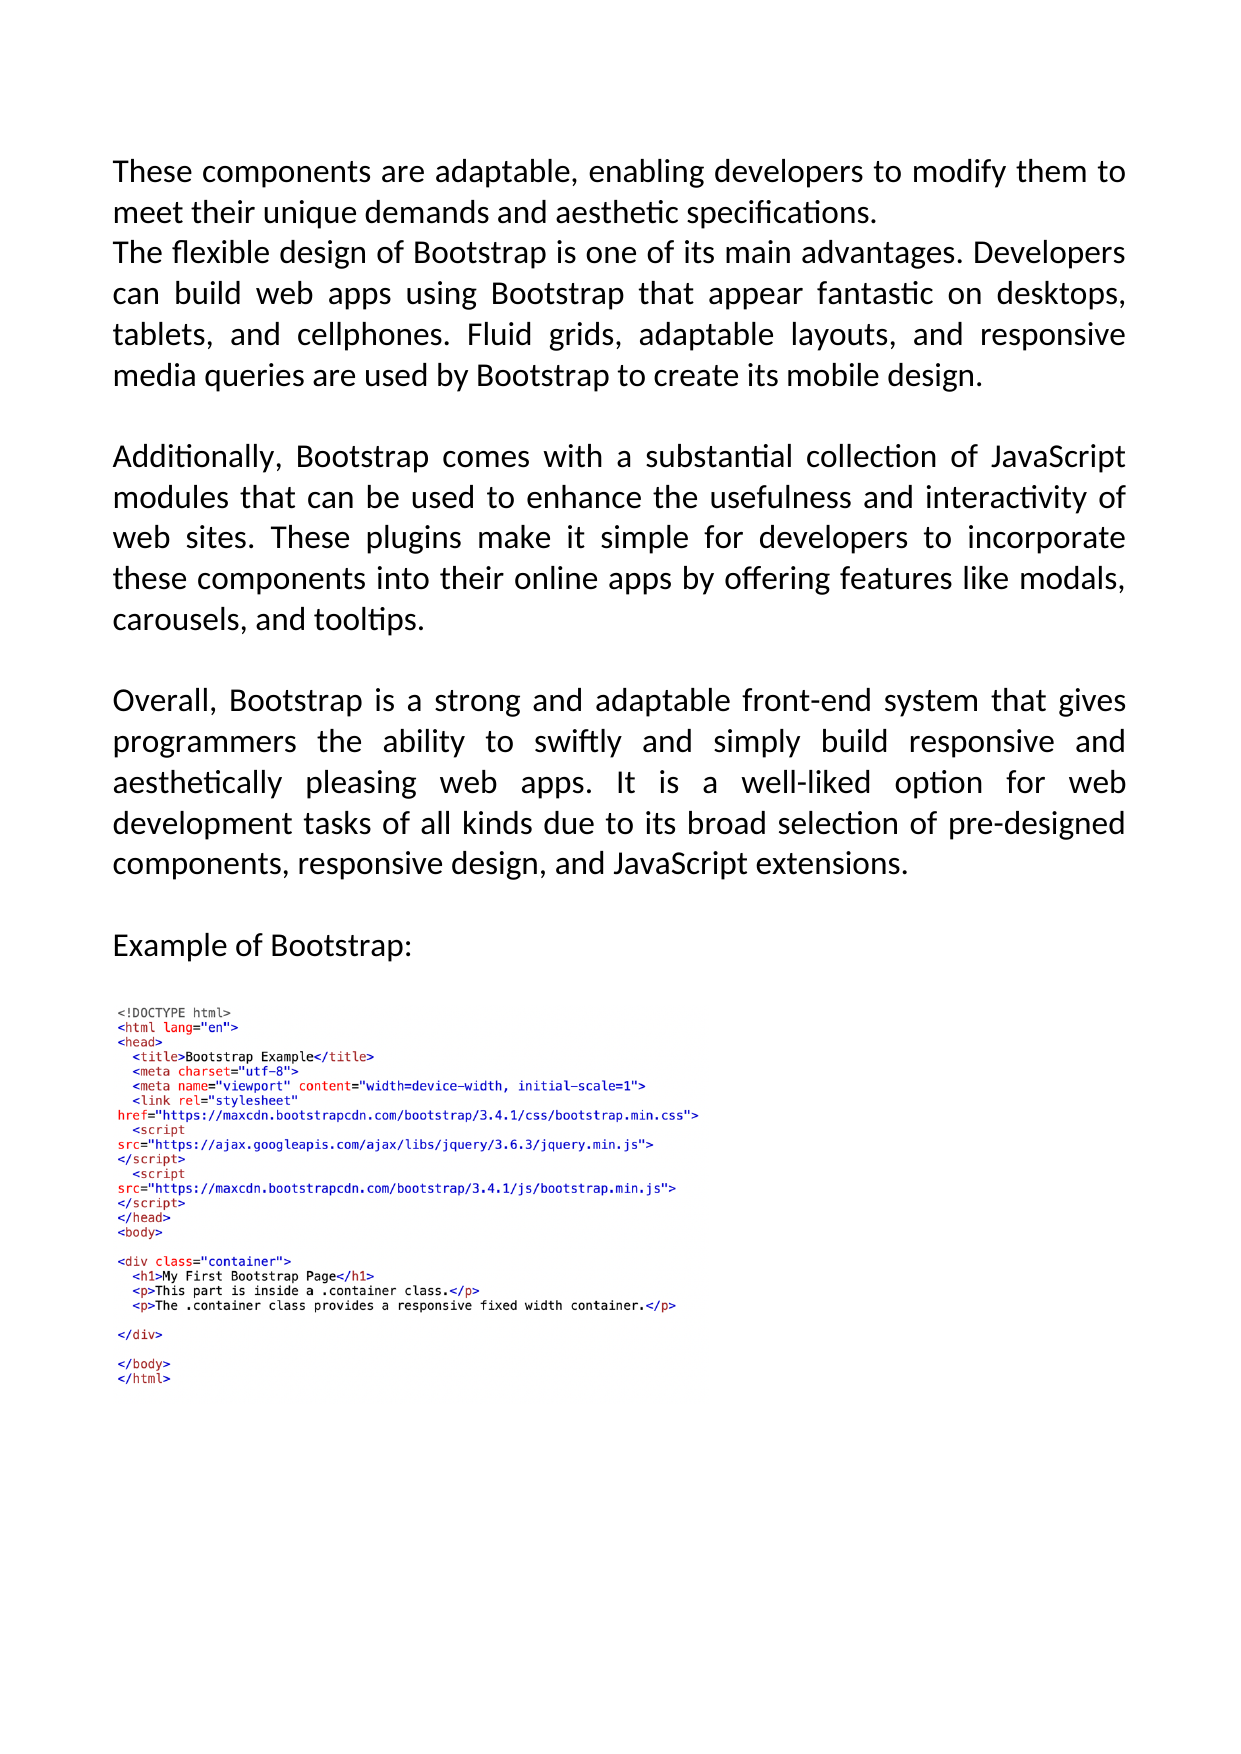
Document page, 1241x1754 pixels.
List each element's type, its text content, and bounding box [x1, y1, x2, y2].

text Overall, Bootstrap is a strong and adaptable front-end system that gives programmers the ability to swiftly and simply build responsive and aesthetically pleasing web apps. It is a well-liked option for web development tasks of all kinds due to its broad selection of pre-designed components, responsive design, and JavaScript extensions. [112, 679, 1128, 883]
text Example of Bootstrap: [112, 924, 1128, 964]
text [112, 150, 1128, 231]
text Additionally, Bootstrap comes with a substantial collection of JavaScript modules that can be used to enhance the usefulness and interactivity of web sites. These plugins make it simple for developers to incorporate these components into their online apps by offering features like modals, carousels, and tooltips. [112, 435, 1128, 639]
picture [112, 1005, 709, 1404]
text The flexible design of Bootstrap is one of its main advantages. Developers can build web apps using Bootstrap that appear fantastic on desktops, tablets, and cellphones. Fluid grids, adaptable layouts, and responsive media queries are used by Bootstrap to create its mobile design. [112, 231, 1128, 394]
